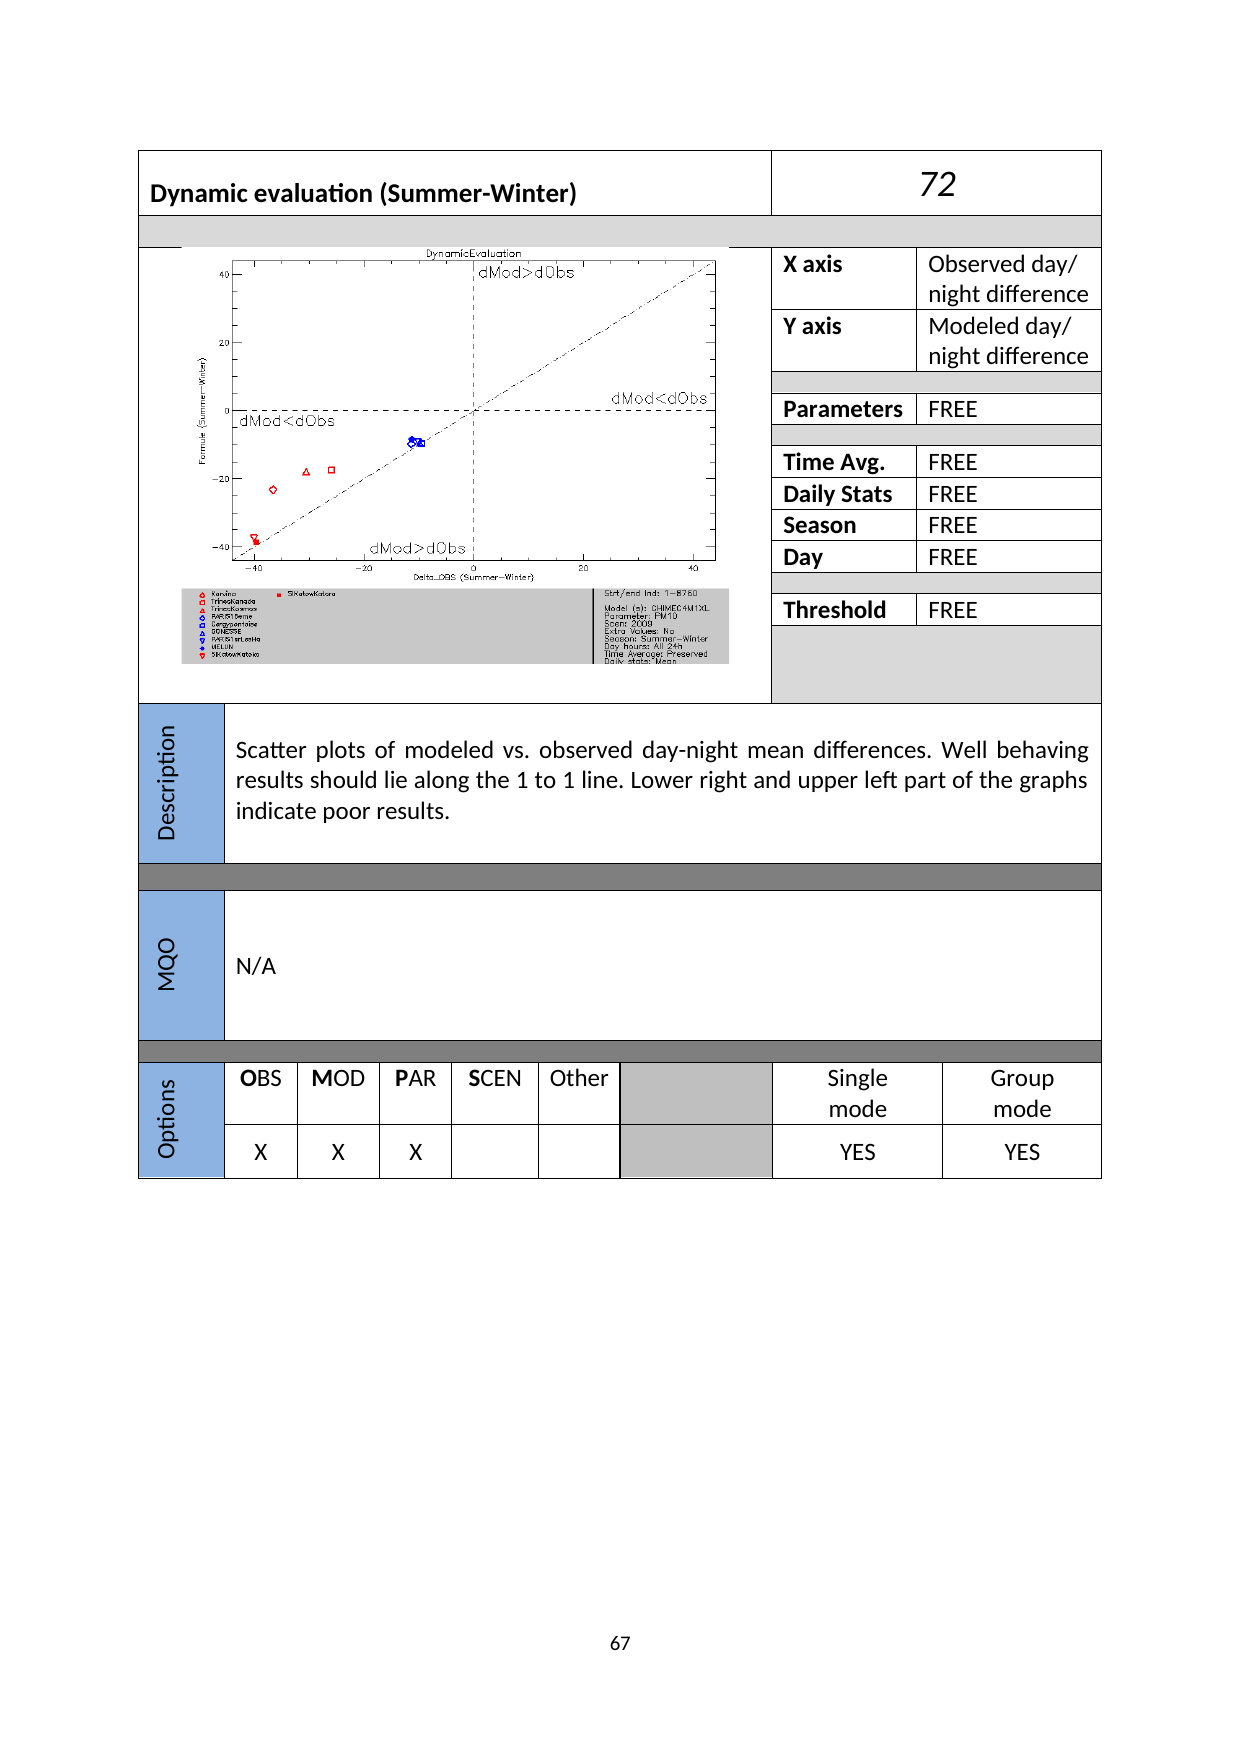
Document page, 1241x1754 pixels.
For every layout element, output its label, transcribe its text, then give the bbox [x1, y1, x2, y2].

table_cell Y axis [772, 310, 916, 371]
table_cell [621, 1063, 772, 1124]
table_cell [621, 1125, 772, 1177]
table_cell OBS [225, 1063, 297, 1124]
table_cell MQO [139, 891, 224, 1040]
table_cell FREE [917, 510, 1101, 540]
table_cell Other [539, 1063, 619, 1124]
table_cell Time Avg. [772, 446, 916, 477]
table_cell Threshold [772, 594, 916, 624]
table_cell SCEN [452, 1063, 538, 1124]
table_cell [139, 248, 771, 703]
table_header Dynamic evaluation (Summer-Winter) [139, 151, 771, 215]
table_cell Group mode [943, 1063, 1101, 1124]
table_cell FREE [917, 394, 1101, 424]
table_cell N/A [225, 891, 1101, 1040]
table_cell [539, 1125, 619, 1177]
table_cell [772, 425, 1101, 445]
table_cell YES [773, 1125, 942, 1177]
table_cell X axis [772, 248, 916, 309]
table_cell Parameters [772, 394, 916, 424]
table_cell FREE [917, 594, 1101, 624]
table_cell Season [772, 510, 916, 540]
table_cell [139, 216, 1101, 247]
table_cell Observed day/ night difference [917, 248, 1101, 309]
table_cell YES [943, 1125, 1101, 1177]
table_cell Options [139, 1063, 224, 1177]
table_cell X [380, 1125, 451, 1177]
table_cell [772, 626, 1101, 703]
table_cell FREE [917, 446, 1101, 477]
table_cell X [225, 1125, 297, 1177]
table_cell X [298, 1125, 379, 1177]
table_cell Daily Stats [772, 478, 916, 508]
table_cell PAR [380, 1063, 451, 1124]
table_cell [139, 1041, 1101, 1062]
table_header 72 [772, 151, 1101, 215]
table_cell Day [772, 541, 916, 572]
table_cell FREE [917, 478, 1101, 508]
table_cell MOD [298, 1063, 379, 1124]
table_cell [772, 573, 1101, 593]
table_cell Modeled day/ night difference [917, 310, 1101, 371]
table_cell [772, 372, 1101, 392]
table_cell Scatter plots of modeled vs. observed day-night mean differences. Well behaving results should lie along the 1 to 1 line. Lower right and upper left part of the graphs indicate poor results. [225, 704, 1101, 863]
picture [181, 247, 730, 664]
table_cell FREE [917, 541, 1101, 572]
table_cell Description [139, 704, 224, 863]
table_cell [452, 1125, 538, 1177]
table_cell [139, 864, 1101, 890]
table_cell Single mode [773, 1063, 942, 1124]
